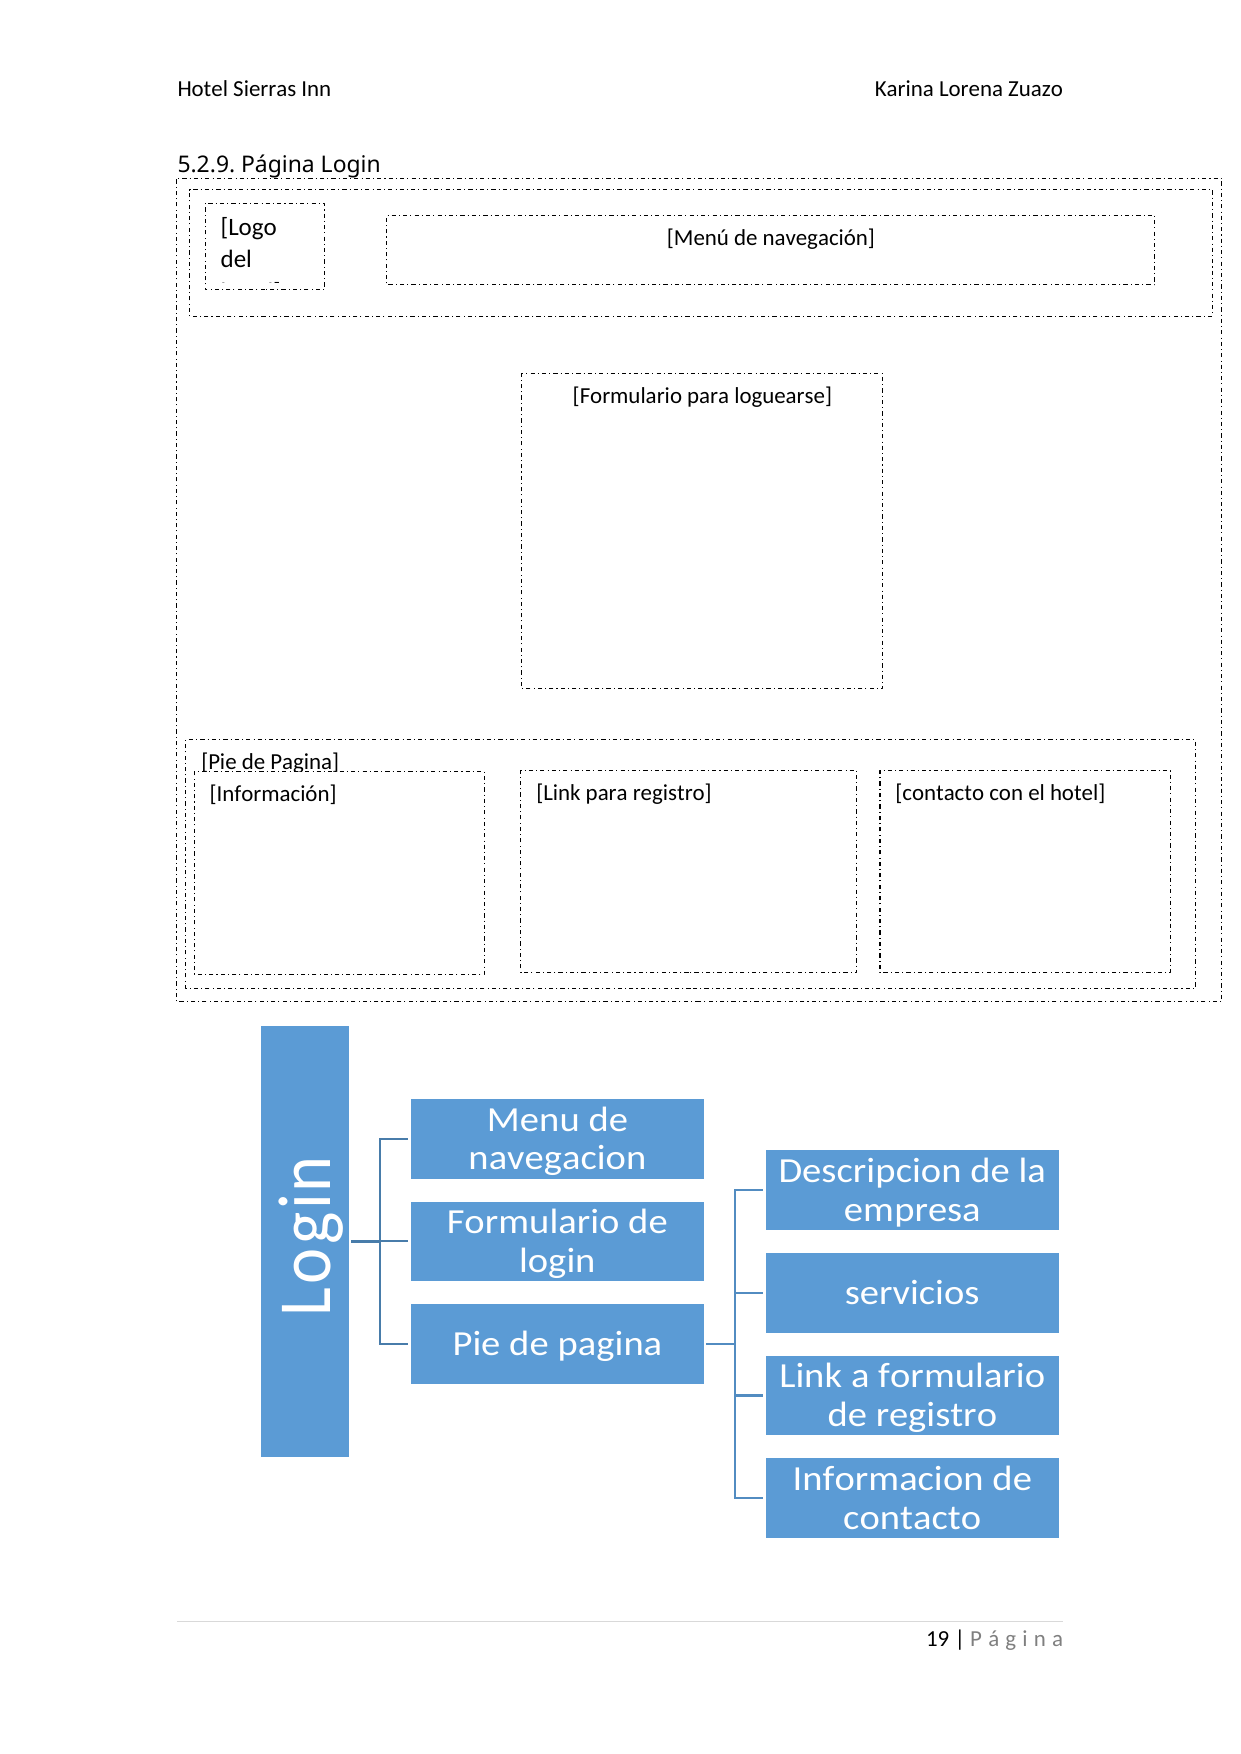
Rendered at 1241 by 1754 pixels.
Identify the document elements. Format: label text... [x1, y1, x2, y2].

subtitle 5.2.9. Página Login [177, 148, 1063, 178]
